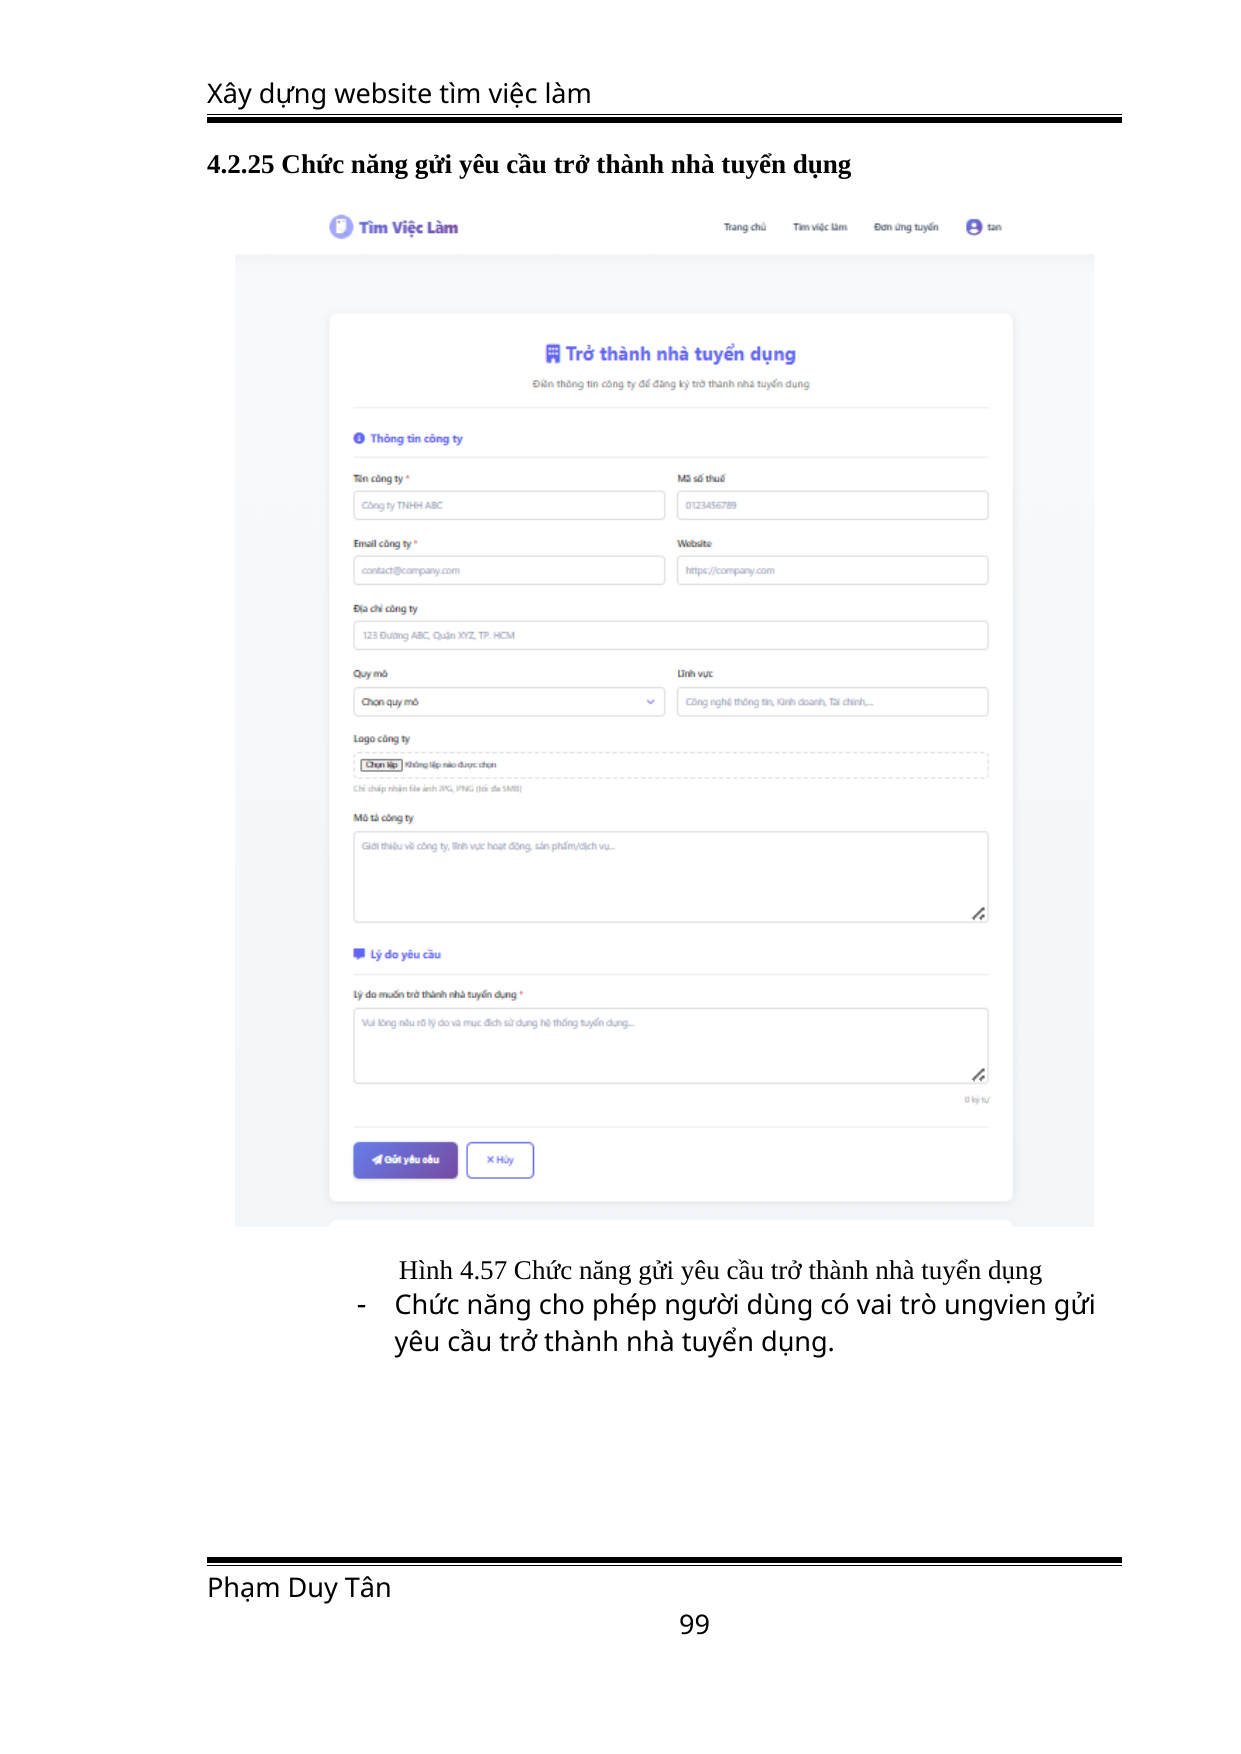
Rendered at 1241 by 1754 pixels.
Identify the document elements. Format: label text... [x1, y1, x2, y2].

list Chức năng cho phép người dùng có vai trò ungvien gửi yêu cầu trở thành nhà tuyển dụng. [357, 1285, 1122, 1359]
picture [235, 208, 1095, 1227]
subtitle Chức năng gửi yêu cầu trở thành nhà tuyển dụng [207, 148, 1122, 179]
